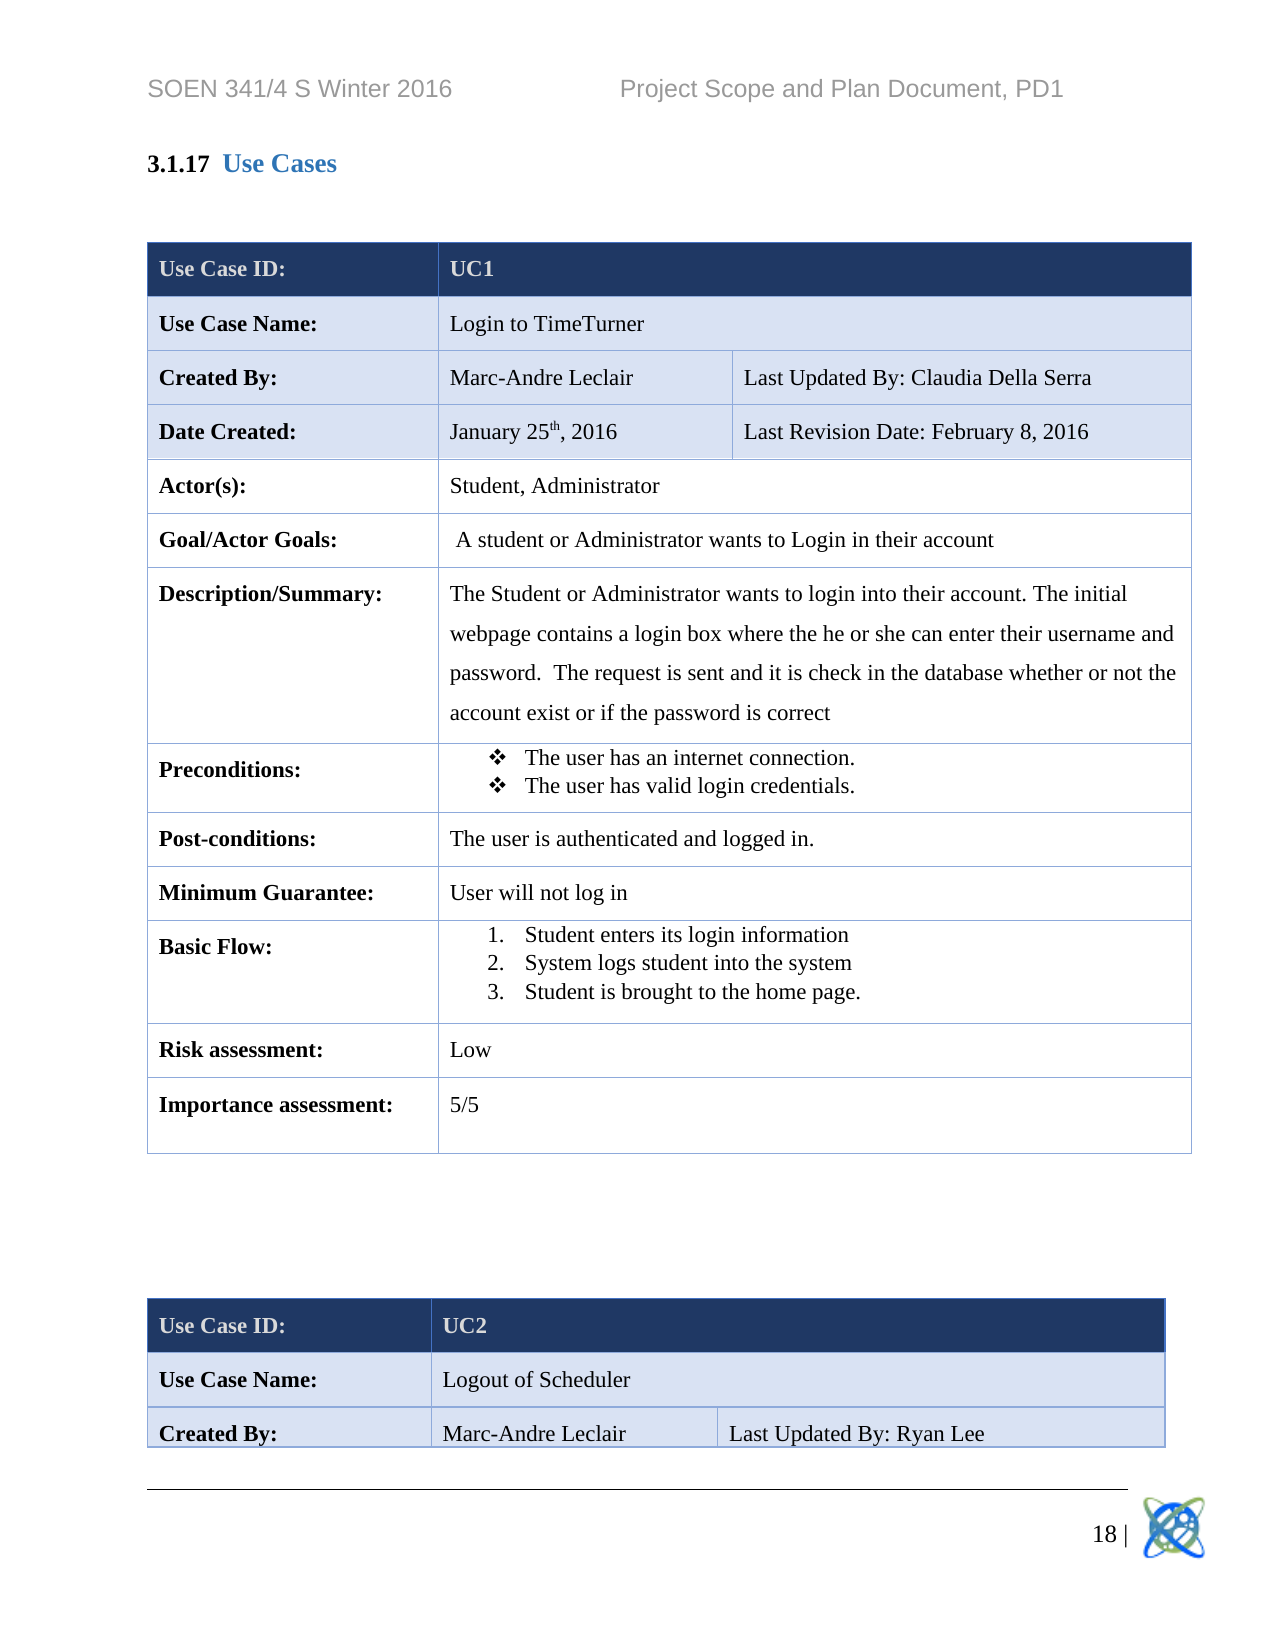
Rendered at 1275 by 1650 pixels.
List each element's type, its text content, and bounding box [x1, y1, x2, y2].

table_cell Login to TimeTurner [439, 297, 1191, 350]
table_header UC1 [439, 243, 1191, 296]
table_header Use Case ID: [148, 243, 438, 296]
table_cell Use Case Name: [148, 1353, 431, 1406]
table_cell Use Case Name: [148, 297, 438, 350]
table_cell Importance assessment: [148, 1078, 438, 1153]
table_cell Last Revision Date: February 8, 2016 [733, 405, 1191, 458]
table_cell Goal/Actor Goals: [148, 514, 438, 567]
table_cell Basic Flow: [148, 921, 438, 1023]
table_cell Logout of Scheduler [432, 1353, 1164, 1406]
picture [1123, 1490, 1224, 1566]
table_header Use Case ID: [148, 1299, 431, 1352]
table_cell The user is authenticated and logged in. [439, 813, 1191, 866]
table_cell Created By: [148, 1408, 431, 1446]
table_cell Student enters its login information System logs student into the system Student is brought to the home page. [439, 921, 1191, 1023]
table_header UC2 [432, 1299, 1164, 1352]
table_cell 5/5 [439, 1078, 1191, 1153]
table_cell Low [439, 1024, 1191, 1077]
table_cell Marc-Andre Leclair [439, 351, 732, 404]
table_cell Minimum Guarantee: [148, 867, 438, 920]
table_cell Last Updated By: Claudia Della Serra [733, 351, 1191, 404]
table_cell Student, Administrator [439, 460, 1191, 513]
table_cell A student or Administrator wants to Login in their account [439, 514, 1191, 567]
table_cell Date Created: [148, 405, 438, 458]
table_cell Post-conditions: [148, 813, 438, 866]
table_cell Description/Summary: [148, 568, 438, 743]
text Use Cases [147, 147, 1128, 178]
table_cell Risk assessment: [148, 1024, 438, 1077]
table_cell Last Updated By: Ryan Lee [718, 1408, 1164, 1446]
table_cell The Student or Administrator wants to login into their account. The initial webpage contains a login box where the he or she can enter their username and password. The request is sent and it is check in the database whether or not the account exist or if the password is correct [439, 568, 1191, 743]
table_cell Actor(s): [148, 460, 438, 513]
table_cell Marc-Andre Leclair [432, 1408, 717, 1446]
table_cell User will not log in [439, 867, 1191, 920]
table_cell The user has an internet connection. The user has valid login credentials. [439, 744, 1191, 812]
table_cell Preconditions: [148, 744, 438, 812]
table_cell Created By: [148, 351, 438, 404]
table_cell January 25th, 2016 [439, 405, 732, 458]
